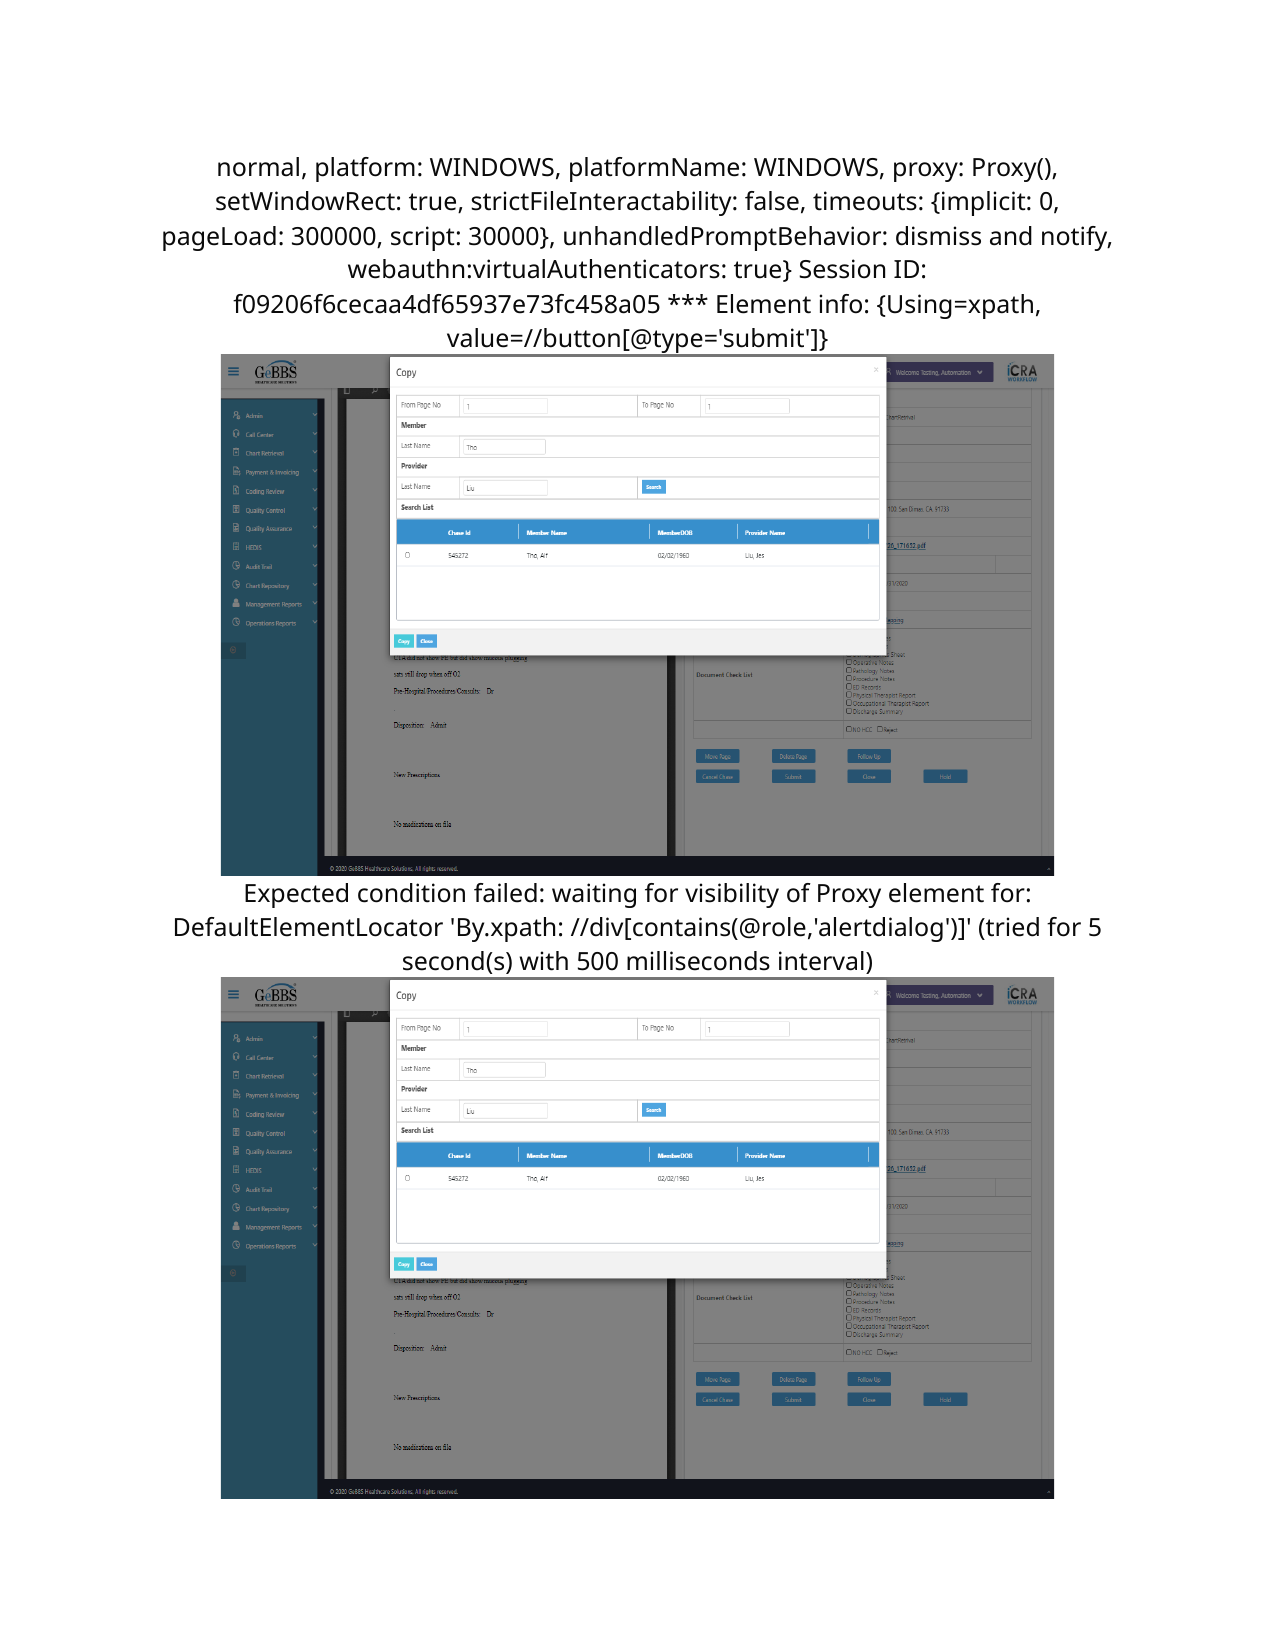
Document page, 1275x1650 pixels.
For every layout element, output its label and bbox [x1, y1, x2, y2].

picture [220, 354, 1055, 876]
picture [220, 977, 1055, 1499]
text [150, 150, 1125, 1498]
